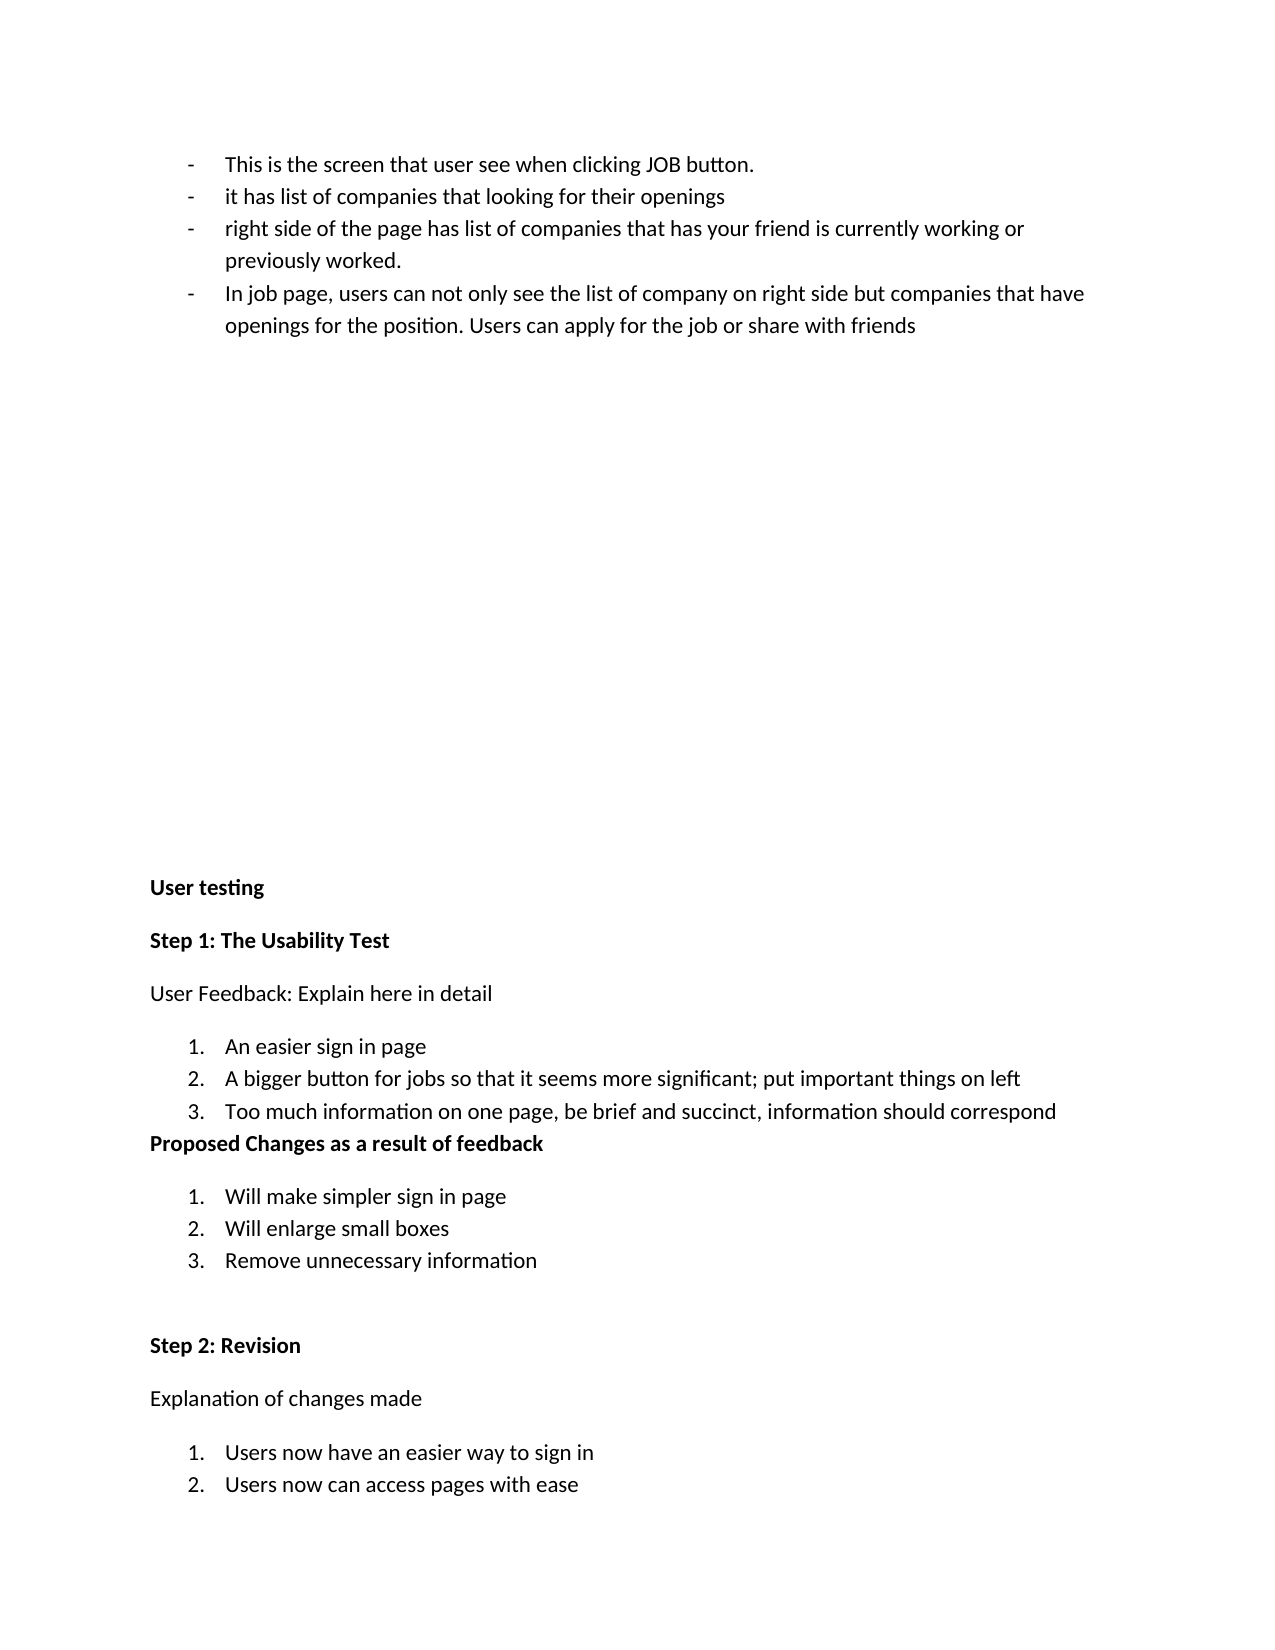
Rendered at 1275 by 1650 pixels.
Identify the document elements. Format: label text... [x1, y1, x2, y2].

list Users now have an easier way to sign in [187, 1438, 1125, 1466]
list right side of the page has list of companies that has your friend is currently working or previously worked. [187, 214, 1125, 274]
text User testing [150, 873, 1125, 901]
list Will enlarge small boxes [187, 1214, 1125, 1242]
list A bigger button for jobs so that it seems more significant; put important things on left [187, 1064, 1125, 1093]
list This is the screen that user see when clicking JOB button. [187, 150, 1125, 178]
text User Feedback: Explain here in detail [150, 979, 1125, 1007]
list Remove unnecessary information [187, 1246, 1125, 1274]
list An easier sign in page [187, 1032, 1125, 1060]
text Step 2: Revision [150, 1332, 1125, 1359]
text Explanation of changes made [150, 1384, 1125, 1413]
list Users now can access pages with ease [187, 1470, 1125, 1498]
text Step 1: The Usability Test [150, 926, 1125, 954]
list it has list of companies that looking for their openings [187, 182, 1125, 210]
list In job page, users can not only see the list of company on right side but companies that have openings for the position. Users can apply for the job or share with friends [187, 279, 1125, 339]
list Too much information on one page, be brief and succinct, information should correspond [187, 1097, 1125, 1125]
text Proposed Changes as a result of feedback [150, 1129, 1125, 1157]
list Will make simpler sign in page [187, 1182, 1125, 1210]
